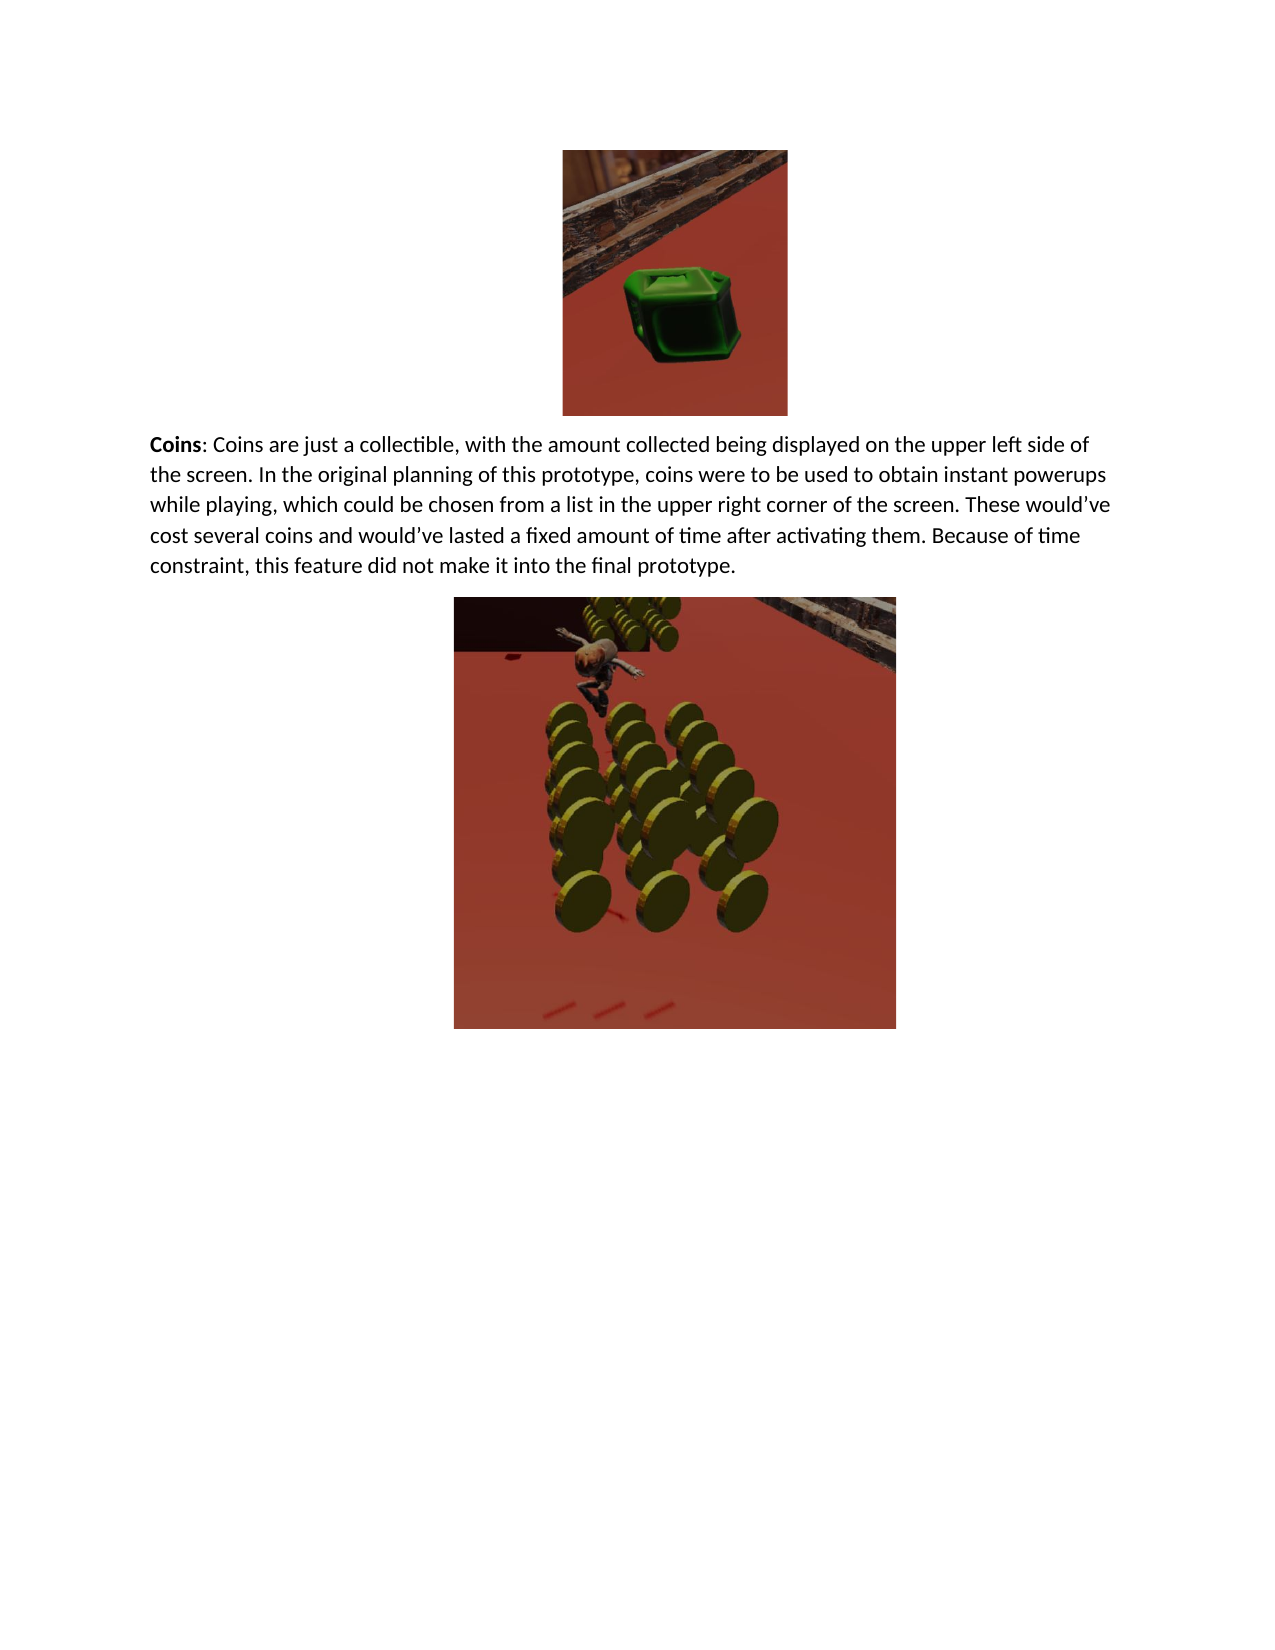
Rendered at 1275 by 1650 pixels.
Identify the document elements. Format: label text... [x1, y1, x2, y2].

picture [562, 150, 788, 416]
text Coins: Coins are just a collectible, with the amount collected being displayed on the upper left side of the screen. In the original planning of this prototype, coins were to be used to obtain instant powerups while playing, which could be chosen from a list in the upper right corner of the screen. These would’ve cost several coins and would’ve lasted a fixed amount of time after activating them. Because of time constraint, this feature did not make it into the final prototype. [150, 430, 1125, 579]
picture [453, 597, 897, 1029]
